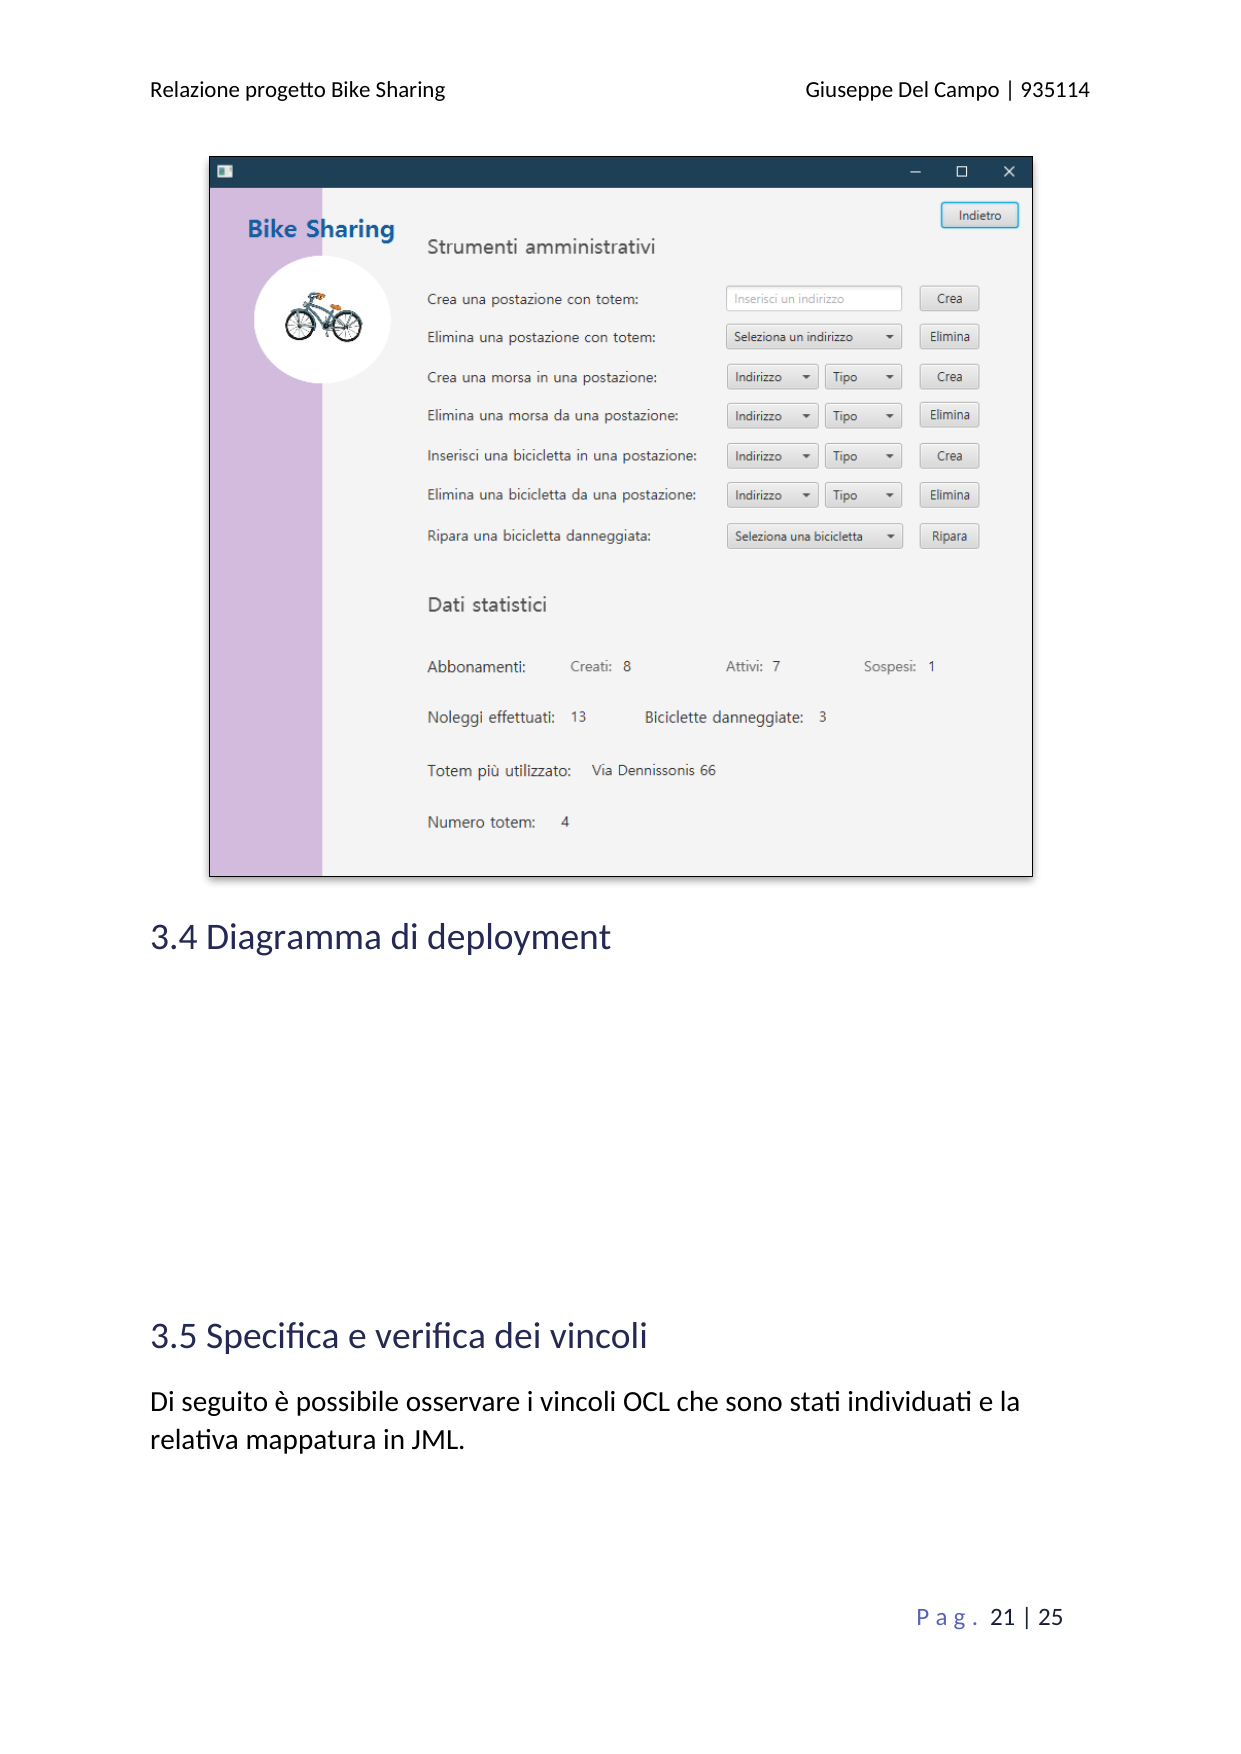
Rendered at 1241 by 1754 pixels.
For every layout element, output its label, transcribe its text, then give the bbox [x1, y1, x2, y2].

subtitle 3.5 Specifica e verifica dei vincoli [150, 1312, 1090, 1358]
text Di seguito è possibile osservare i vincoli OCL che sono stati individuati e la relativa mappatura in JML. [150, 1383, 1090, 1457]
subtitle 3.4 Diagramma di deployment [150, 913, 1090, 959]
picture [210, 157, 1032, 876]
